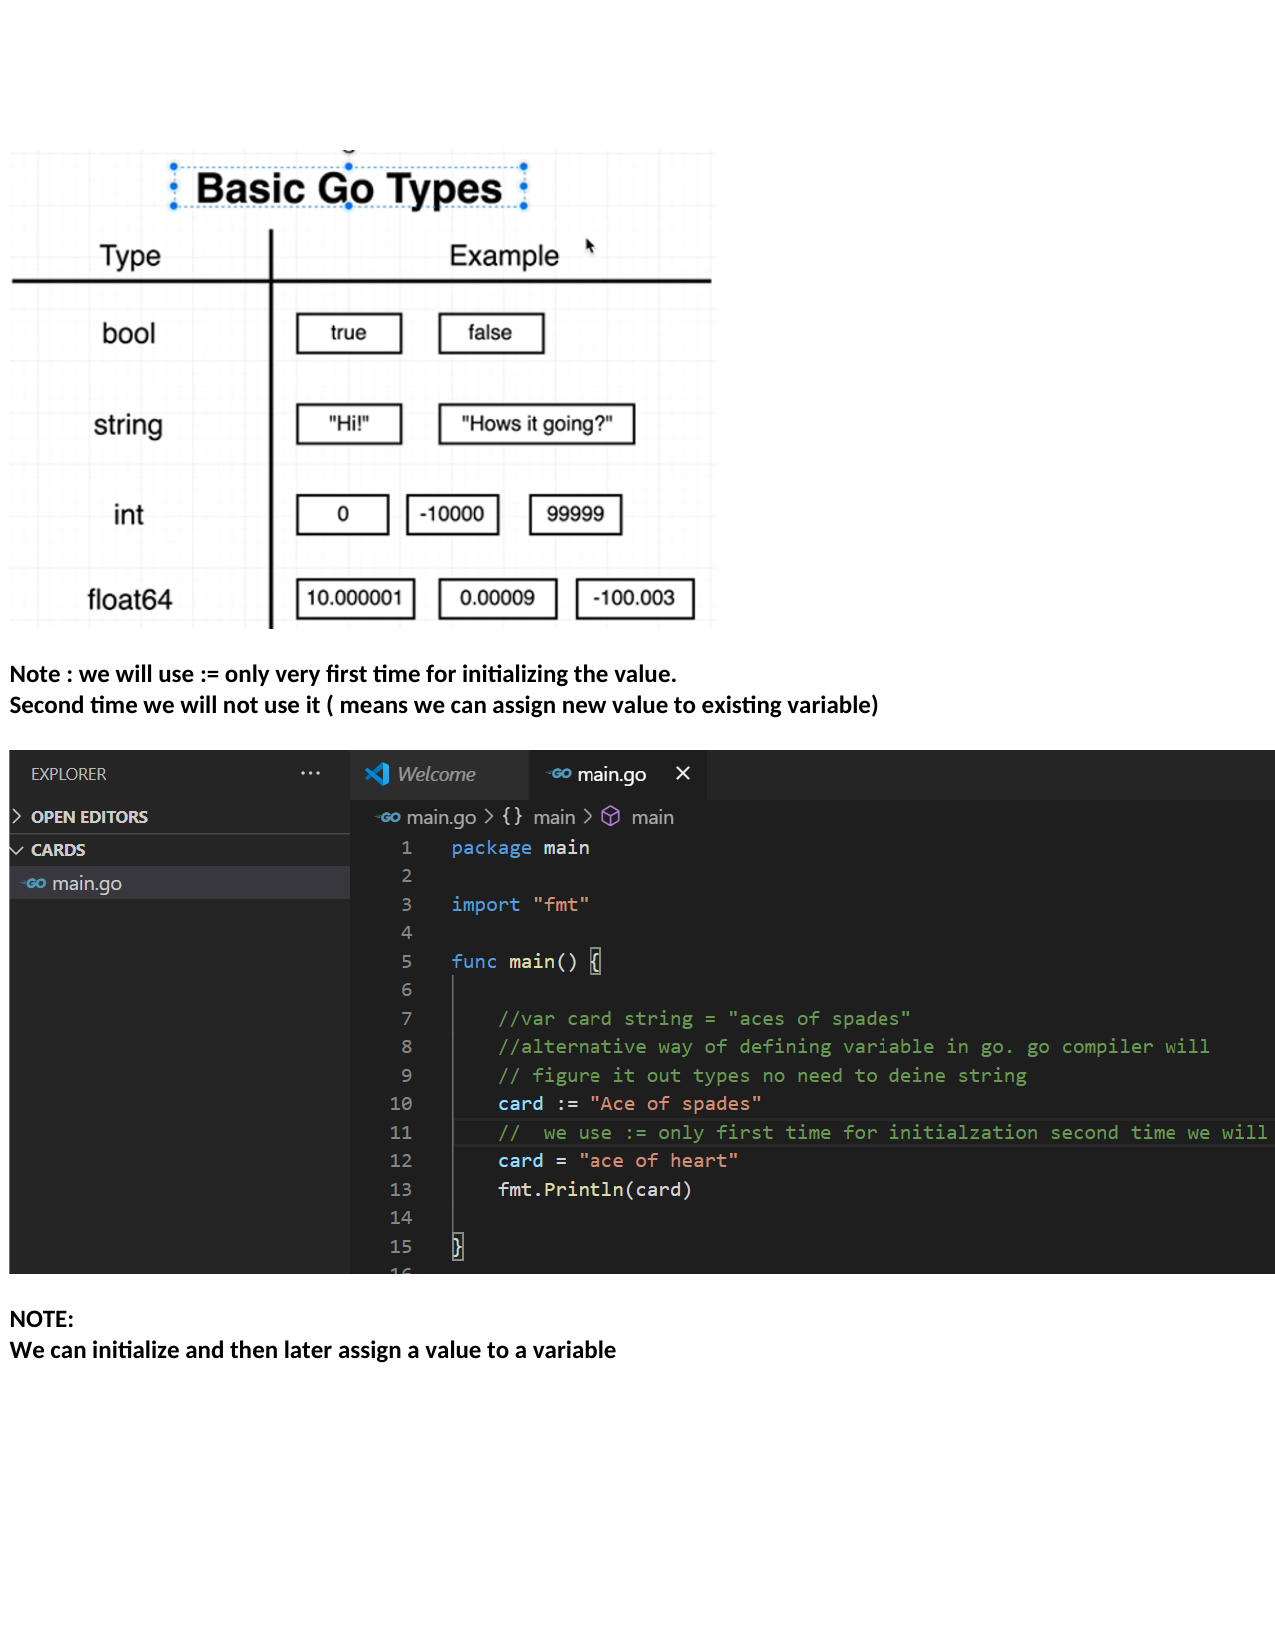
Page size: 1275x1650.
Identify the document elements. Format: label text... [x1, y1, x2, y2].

text NOTE: [9, 1304, 1125, 1334]
text We can initialize and then later assign a value to a variable [9, 1334, 1125, 1365]
picture [9, 750, 1275, 1274]
text Second time we will not use it ( means we can assign new value to existing variable) [9, 689, 1125, 720]
text Note : we will use := only very first time for initializing the value. [9, 659, 1125, 689]
picture [9, 150, 718, 629]
